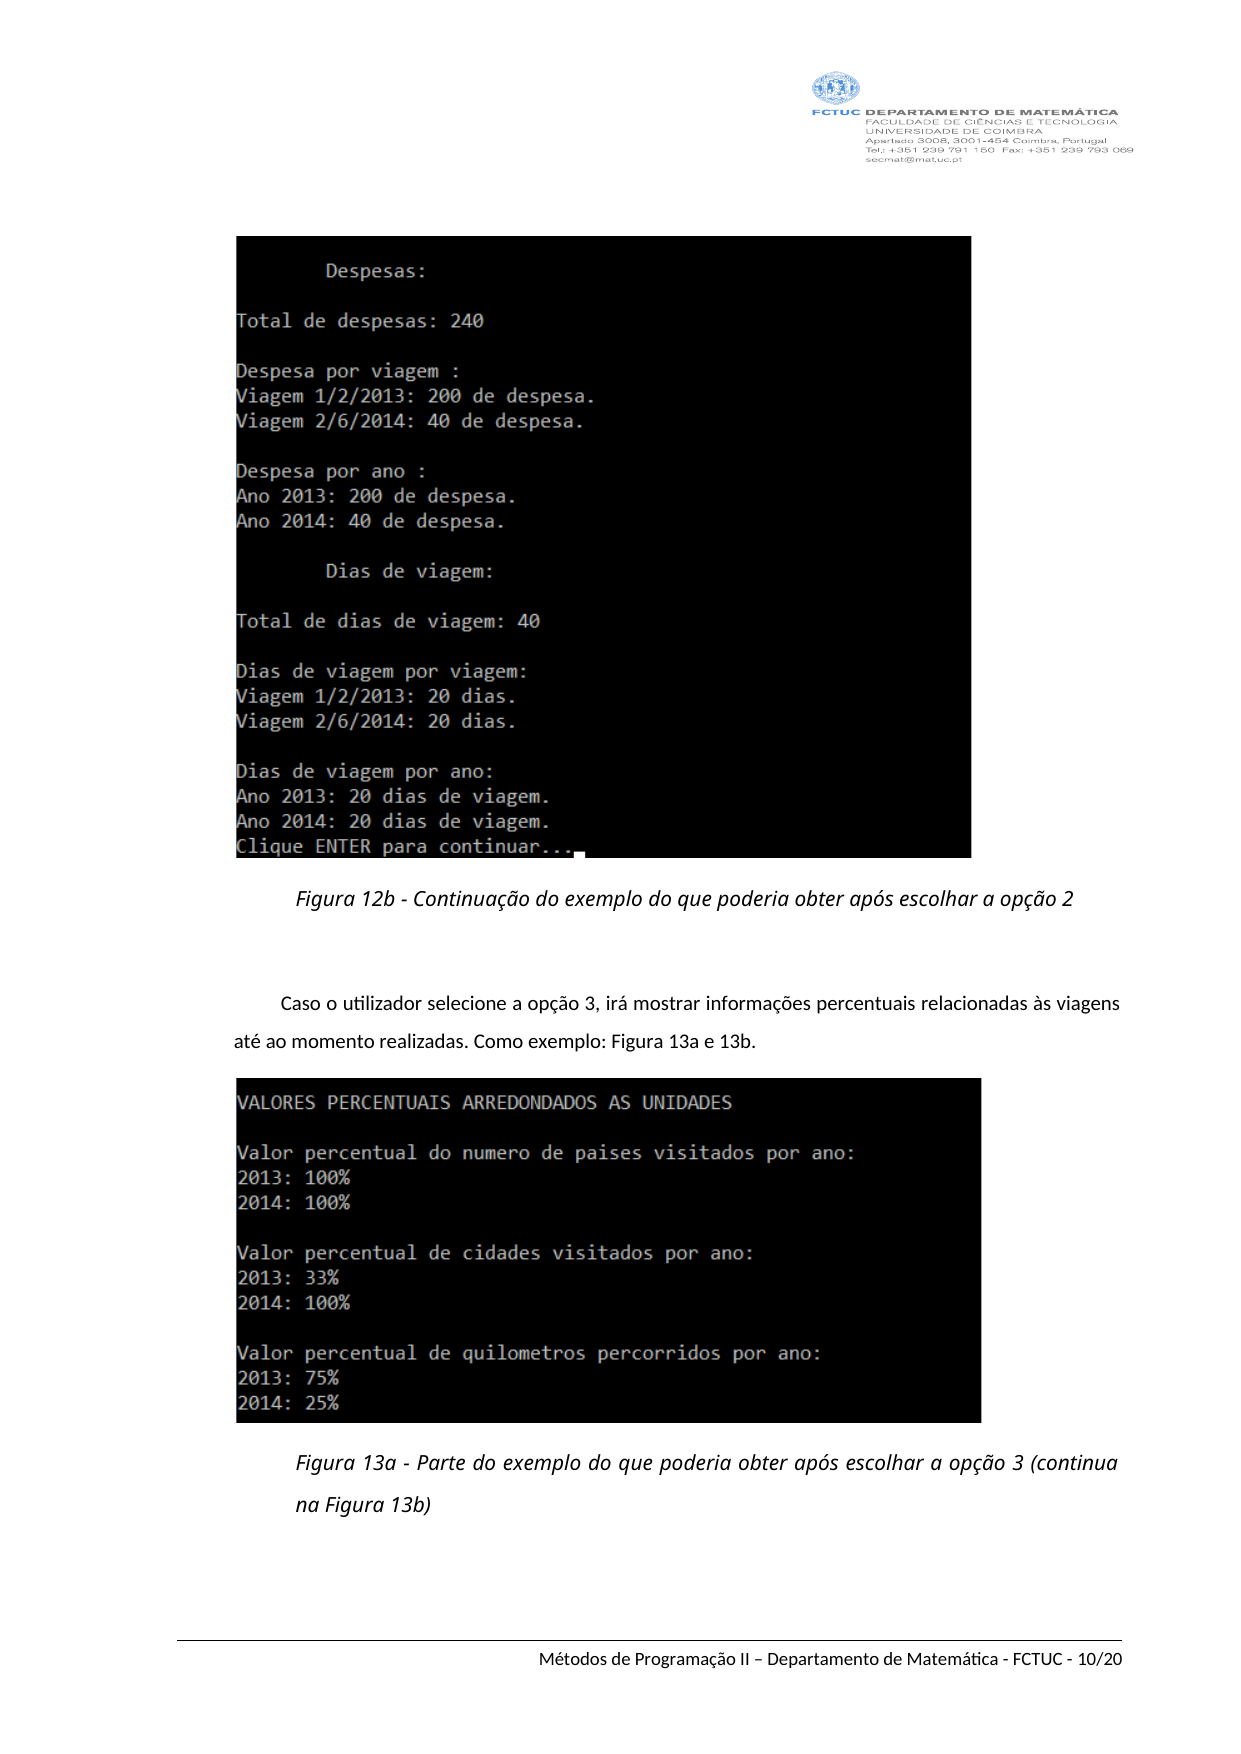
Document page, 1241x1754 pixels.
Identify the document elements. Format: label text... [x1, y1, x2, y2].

picture [236, 1078, 982, 1423]
text Figura 13a - Parte do exemplo do que poderia obter após escolhar a opção 3 (continua na Figura 13b) [295, 1448, 1122, 1519]
text Figura 12b - Continuação do exemplo do que poderia obter após escolhar a opção 2 [281, 884, 1122, 913]
text Caso o utilizador selecione a opção 3, irá mostrar informações percentuais relacionadas às viagens até ao momento realizadas. Como exemplo: Figura 13a e 13b. [233, 990, 1122, 1053]
picture [236, 236, 972, 858]
